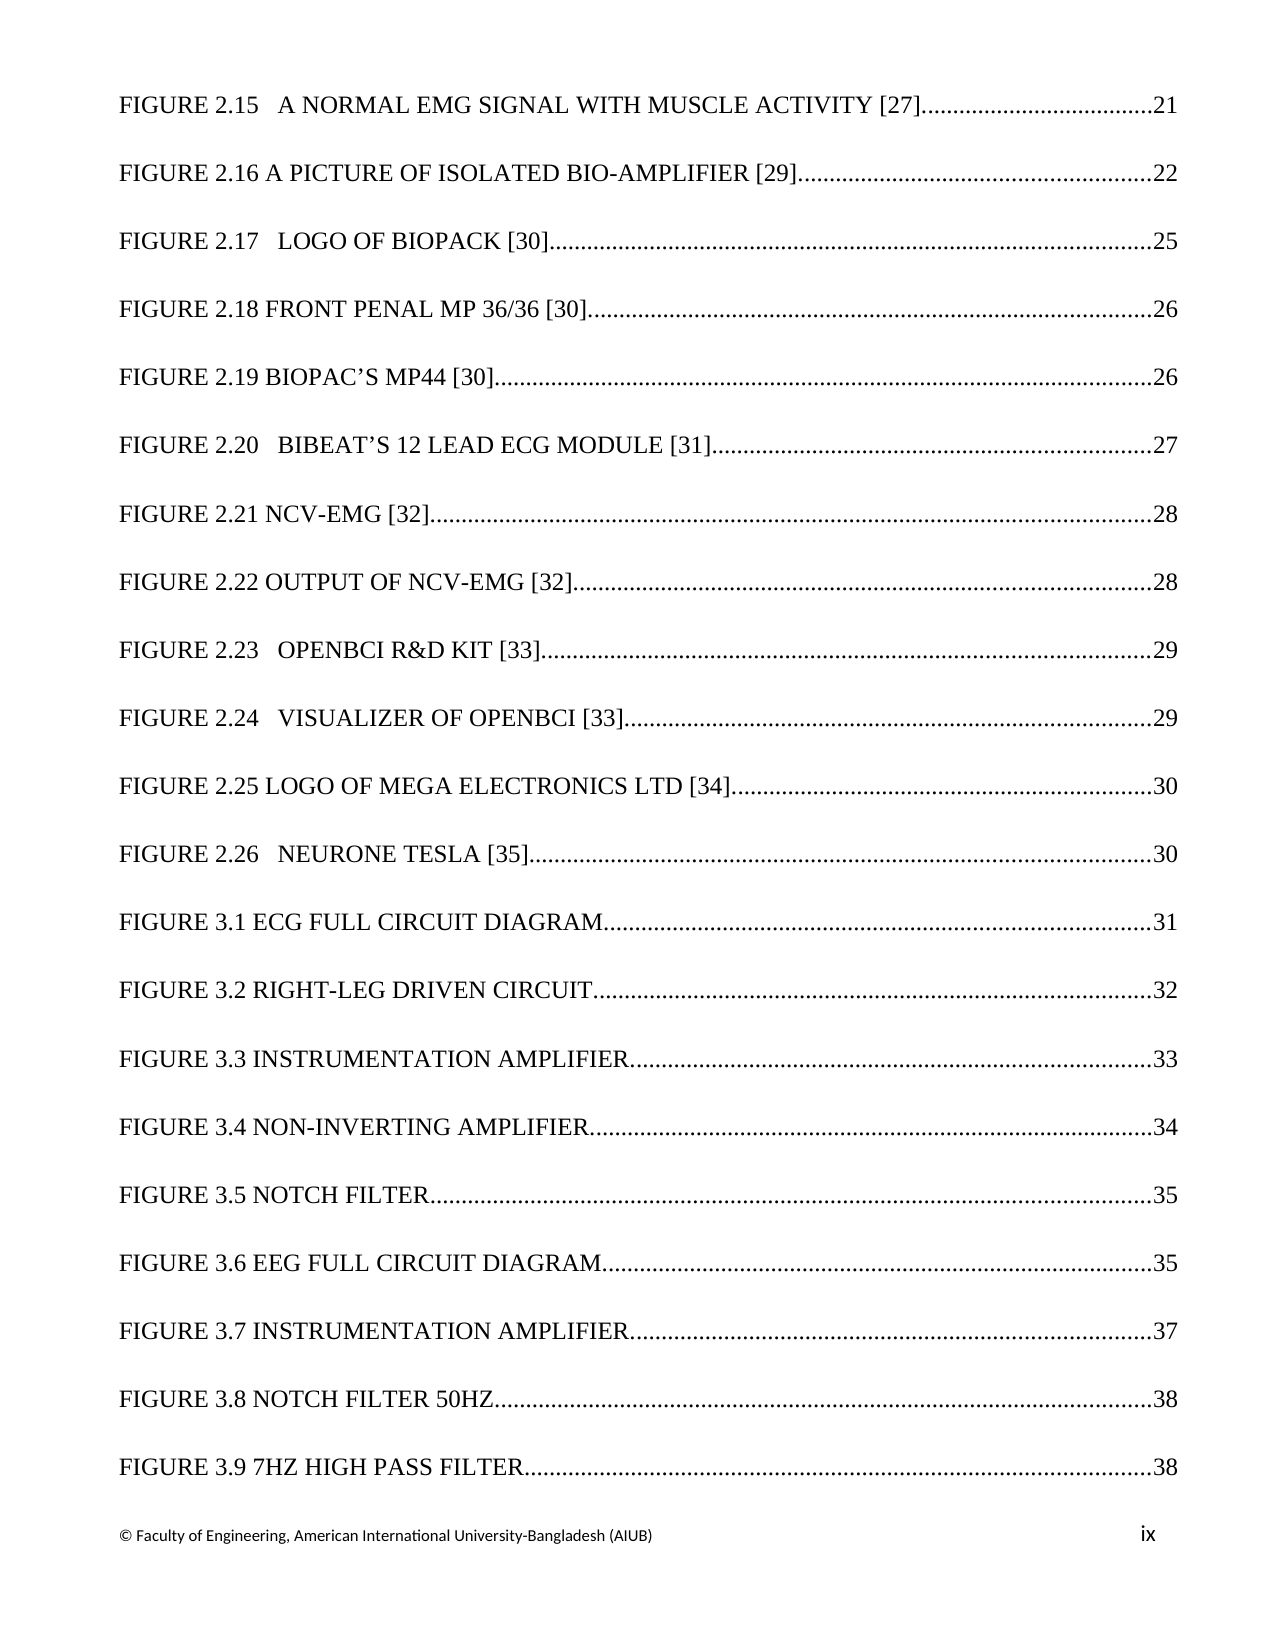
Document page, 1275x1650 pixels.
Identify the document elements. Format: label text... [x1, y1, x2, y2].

text Figure 2.24 Visualizer of OpenBCI [33]. 29 [118, 703, 1185, 732]
text Figure 3.4 Non-Inverting Amplifier. 34 [118, 1112, 1185, 1141]
text Figure 2.19 BIOPAC’s MP44 [30]. 26 [118, 362, 1185, 391]
text Figure 2.17 Logo of BIOPACK [30]. 25 [118, 226, 1185, 255]
text Figure 3.1 ECG Full Circuit Diagram. 31 [118, 907, 1185, 936]
text Figure 2.22 Output of NCV-EMG [32]. 28 [118, 567, 1185, 596]
text Figure 3.8 Notch Filter 50Hz. 38 [118, 1384, 1185, 1413]
text Figure 2.18 Front penal MP 36/36 [30]. 26 [118, 294, 1185, 323]
text Figure 2.21 NCV-EMG [32]. 28 [118, 499, 1185, 527]
text Figure 2.20 BiBEAT’s 12 Lead ECG module [31]. 27 [118, 431, 1185, 459]
text Figure 3.2 Right-Leg Driven Circuit. 32 [118, 976, 1185, 1004]
text Figure 3.5 Notch Filter 35 [118, 1180, 1185, 1209]
text Figure 2.15 A normal EMG signal with muscle activity [27]. 21 [118, 90, 1185, 119]
text Figure 2.23 OpenBCI R&D Kit [33]. 29 [118, 635, 1185, 664]
text Figure 2.25 Logo of Mega Electronics Ltd [34]. 30 [118, 771, 1185, 800]
text Figure 2.26 NeurOne Tesla [35]. 30 [118, 839, 1185, 868]
text Figure 3.6 EEG full circuit diagram. 35 [118, 1248, 1185, 1277]
text Figure 3.9 7Hz High Pass Filter. 38 [118, 1452, 1185, 1481]
text Figure 3.7 Instrumentation Amplifier. 37 [118, 1316, 1185, 1345]
text Figure 3.3 Instrumentation Amplifier. 33 [118, 1044, 1185, 1072]
text Figure 2.16 A picture of isolated bio-amplifier [29]. 22 [118, 158, 1185, 187]
